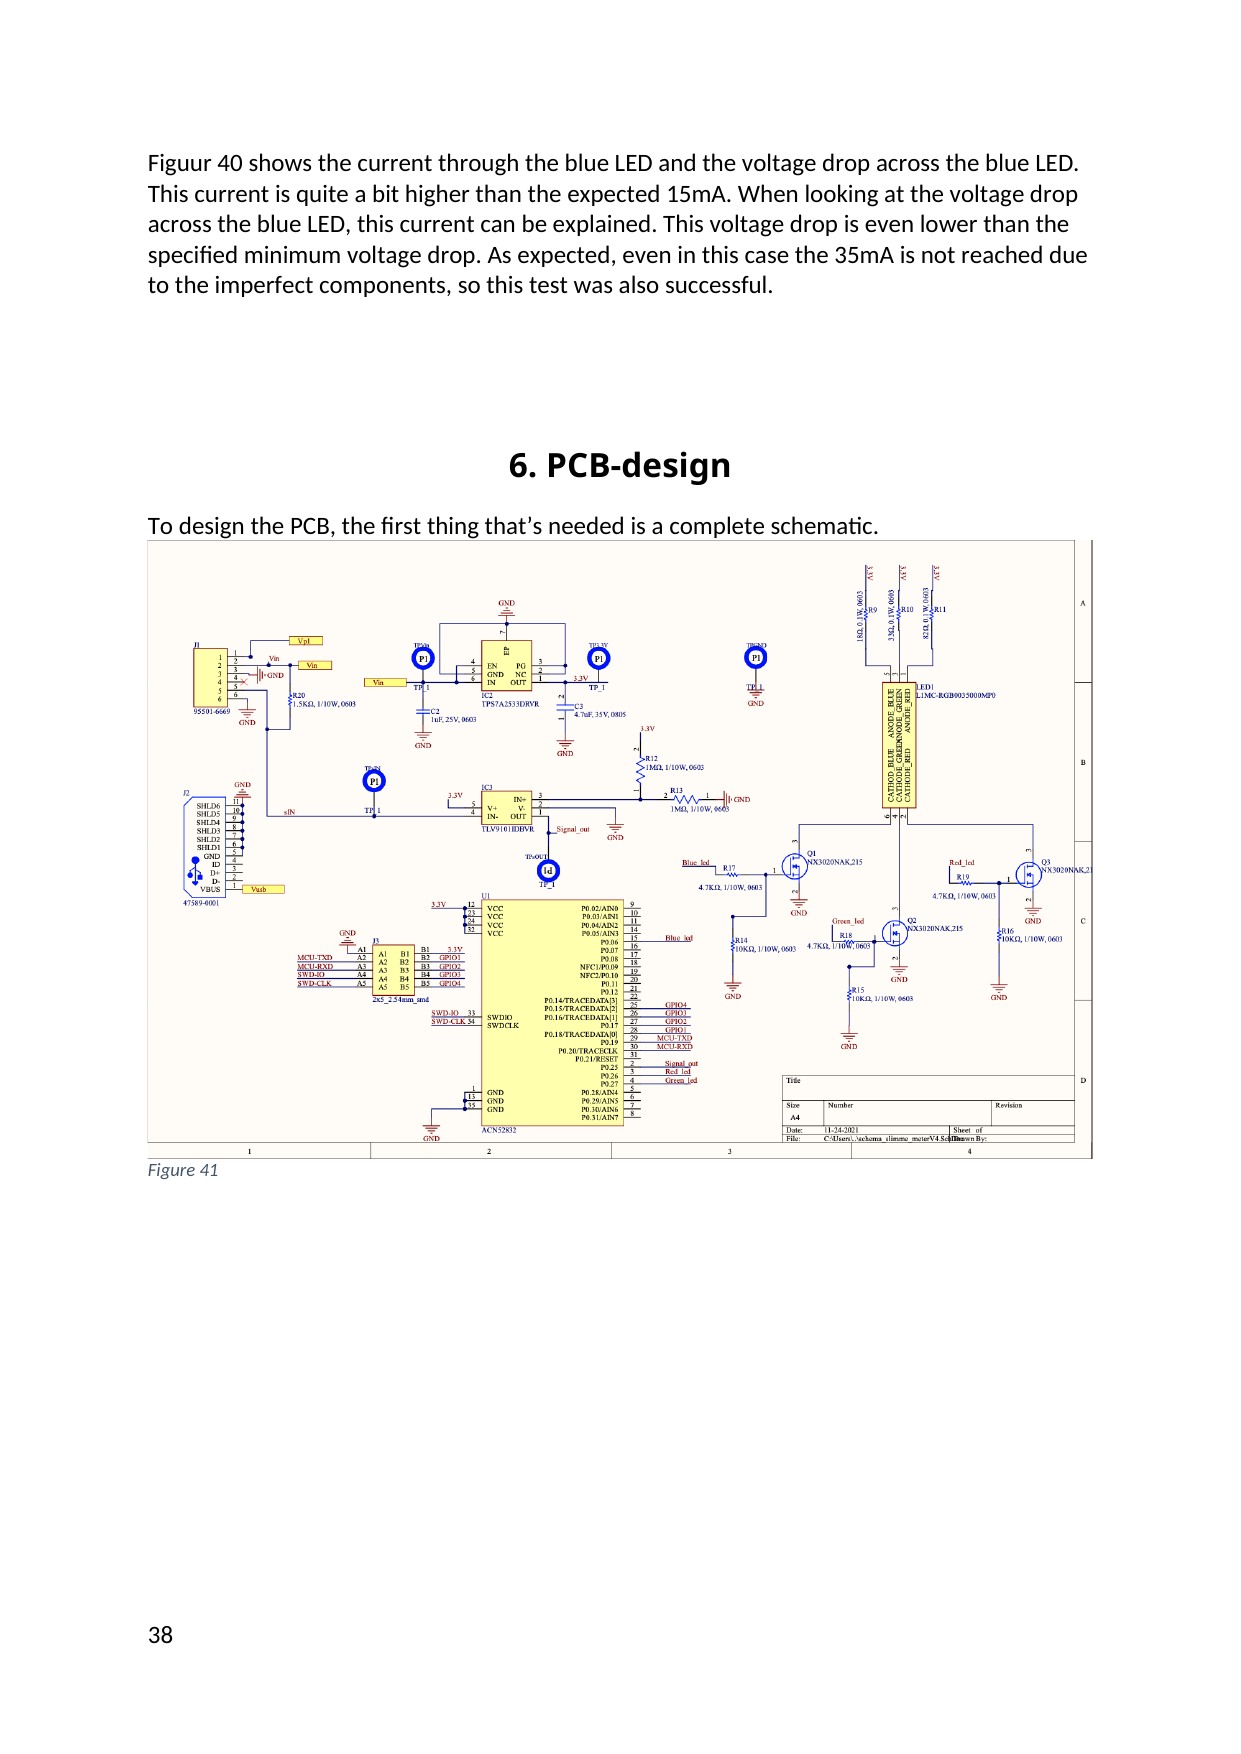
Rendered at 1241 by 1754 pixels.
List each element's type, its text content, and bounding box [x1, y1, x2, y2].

text To design the PCB, the first thing that’s needed is a complete schematic. [148, 510, 1093, 540]
text Figure 41 [148, 1159, 1093, 1181]
subtitle 6. PCB-design [148, 442, 1093, 487]
picture [147, 540, 1093, 1159]
text Figuur 40 shows the current through the blue LED and the voltage drop across the blue LED. This current is quite a bit higher than the expected 15mA. When looking at the voltage drop across the blue LED, this current can be explained. This voltage drop is even lower than the specified minimum voltage drop. As expected, even in this case the 35mA is not reached due to the imperfect components, so this test was also successful. [148, 148, 1093, 300]
